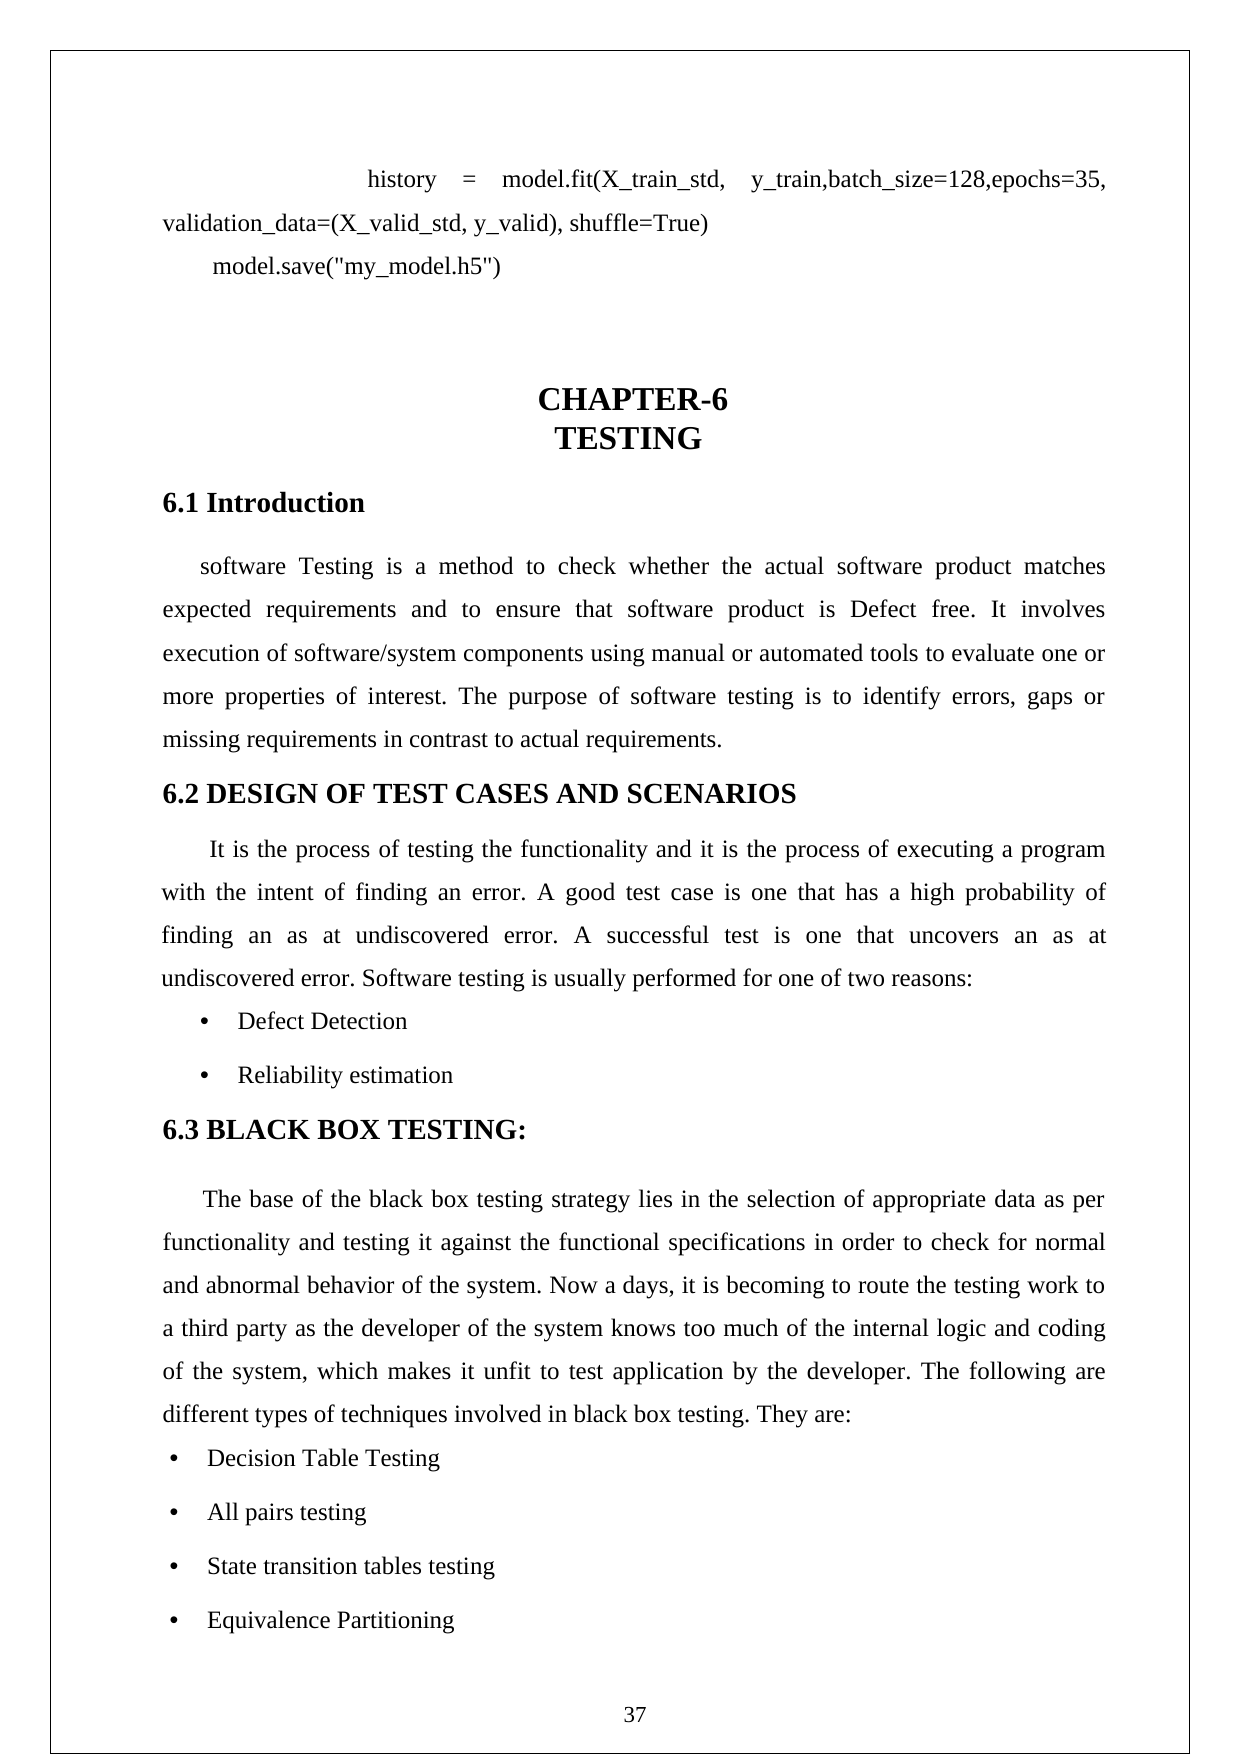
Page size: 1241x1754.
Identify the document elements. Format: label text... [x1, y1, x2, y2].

list Equivalence Partitioning [169, 1605, 1107, 1633]
subtitle 6.2 DESIGN OF TEST CASES AND SCENARIOS [162, 776, 1107, 810]
list All pairs testing [169, 1497, 1107, 1526]
text The base of the black box testing strategy lies in the selection of appropriate data as per functionality and testing it against the functional specifications in order to check for normal and abnormal behavior of the system. Now a days, it is becoming to route the testing work to a third party as the developer of the system knows too much of the internal logic and coding of the system, which makes it unfit to test application by the developer. The following are different types of techniques involved in black box testing. They are: [162, 1184, 1107, 1428]
text It is the process of testing the functionality and it is the process of executing a program with the intent of finding an error. A good test case is one that has a high probability of finding an as at undiscovered error. A successful test is one that uncovers an as at undiscovered error. Software testing is usually performed for one of two reasons: [161, 834, 1107, 992]
text history = model.fit(X_train_std, y_train,batch_size=128,epochs=35, validation_data=(X_valid_std, y_valid), shuffle=True) [162, 164, 1107, 236]
list Reliability estimation [200, 1060, 1107, 1089]
subtitle CHAPTER-6 [162, 379, 1107, 418]
text model.save("my_model.h5") [162, 251, 1107, 279]
list Decision Table Testing [169, 1443, 1107, 1471]
subtitle software Testing is a method to check whether the actual software product matches expected requirements and to ensure that software product is Defect free. It involves execution of software/system components using manual or automated tools to evaluate one or more properties of interest. The purpose of software testing is to identify errors, gaps or missing requirements in contrast to actual requirements. [162, 551, 1107, 753]
list State transition tables testing [169, 1551, 1107, 1580]
list Defect Detection [200, 1006, 1107, 1035]
text TESTING [162, 418, 1107, 456]
text 6.3 BLACK BOX TESTING: [162, 1112, 1107, 1145]
subtitle 6.1 Introduction [162, 485, 1107, 518]
